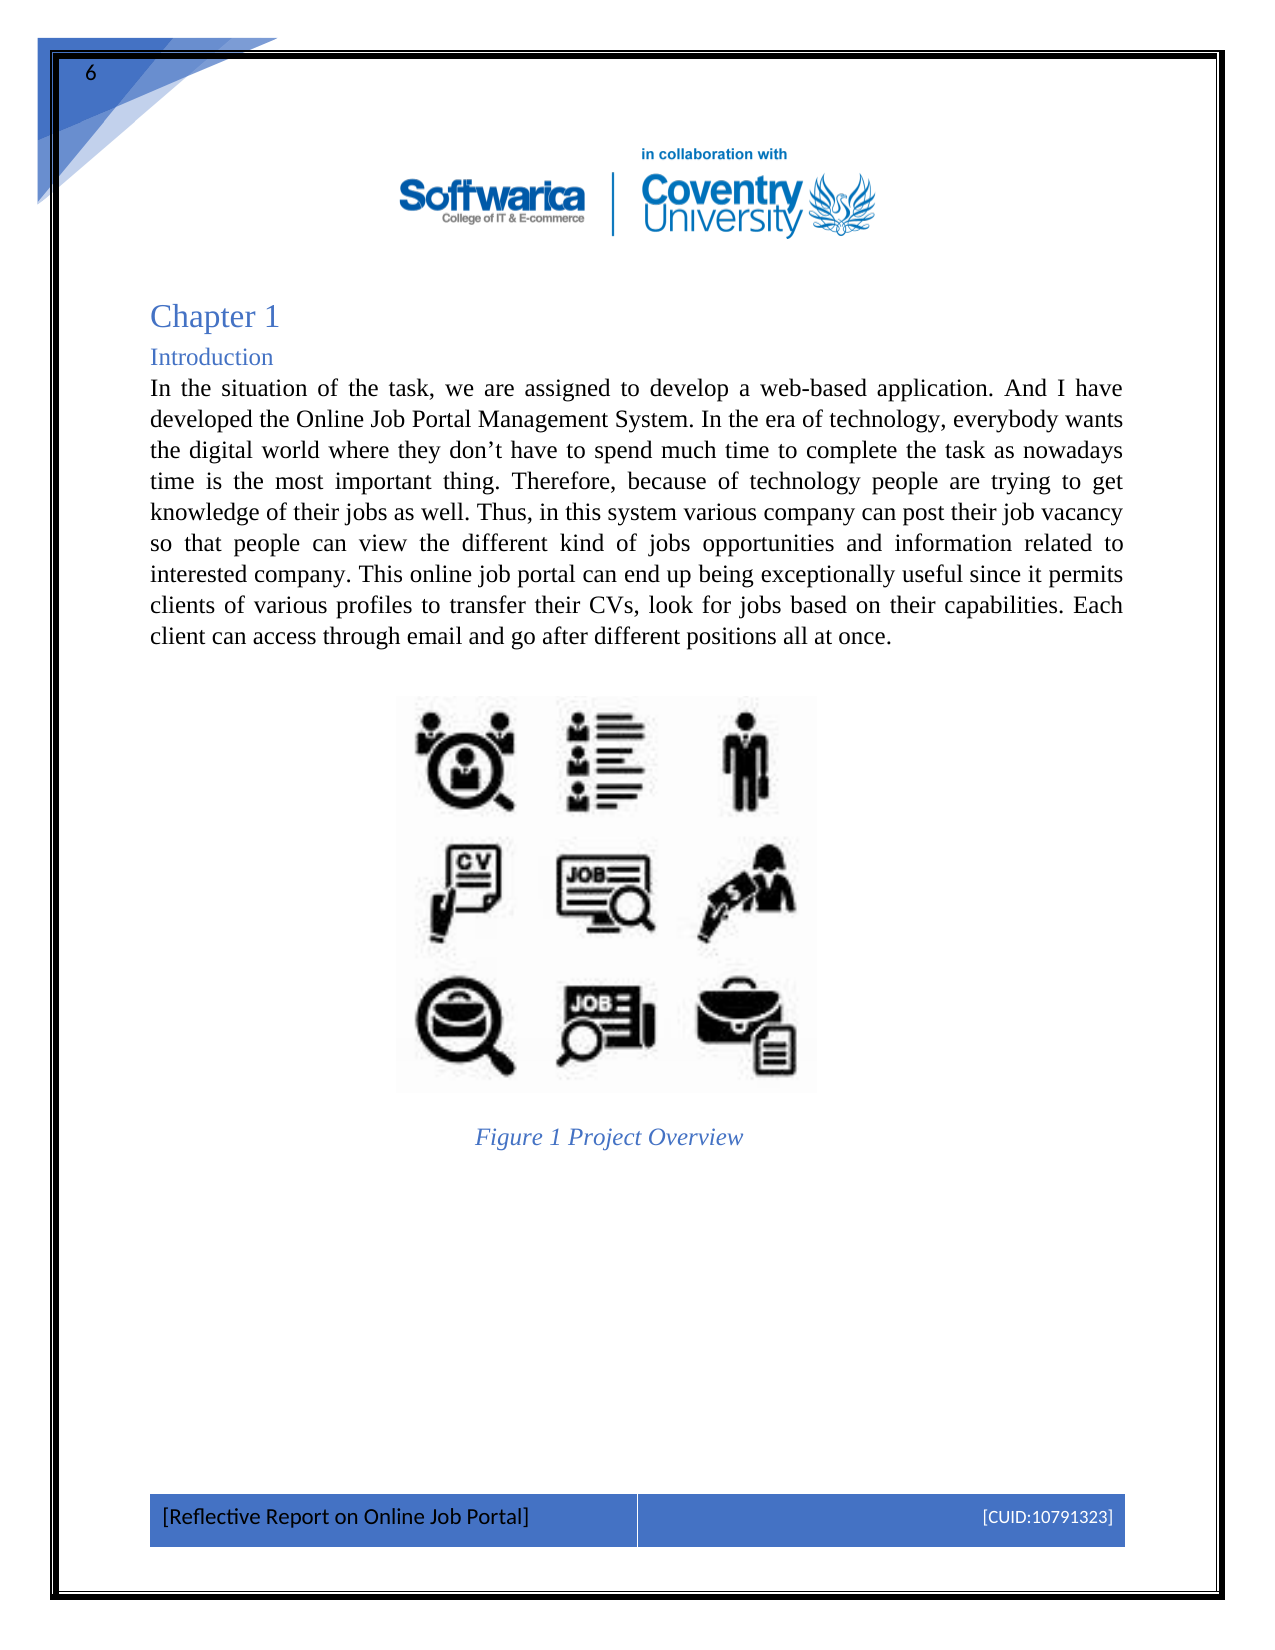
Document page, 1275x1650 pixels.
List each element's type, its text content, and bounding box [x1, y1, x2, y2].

picture [399, 148, 876, 239]
text In the situation of the task, we are assigned to develop a web-based application. And I have developed the Online Job Portal Management System. In the era of technology, everybody wants the digital world where they don’t have to spend much time to complete the task as nowadays time is the most important thing. Therefore, because of technology people are trying to get knowledge of their jobs as well. Thus, in this system various company can post their job vacancy so that people can view the different kind of jobs opportunities and information related to interested company. This online job portal can end up being exceptionally useful since it permits clients of various profiles to transfer their CVs, look for jobs based on their capabilities. Each client can access through email and go after different positions all at once. [150, 373, 1125, 650]
picture [59, 59, 279, 206]
picture [396, 696, 817, 1093]
picture [37, 37, 279, 206]
subtitle Chapter 1 [150, 297, 1125, 335]
picture [52, 52, 279, 206]
subtitle Introduction [150, 342, 1125, 371]
